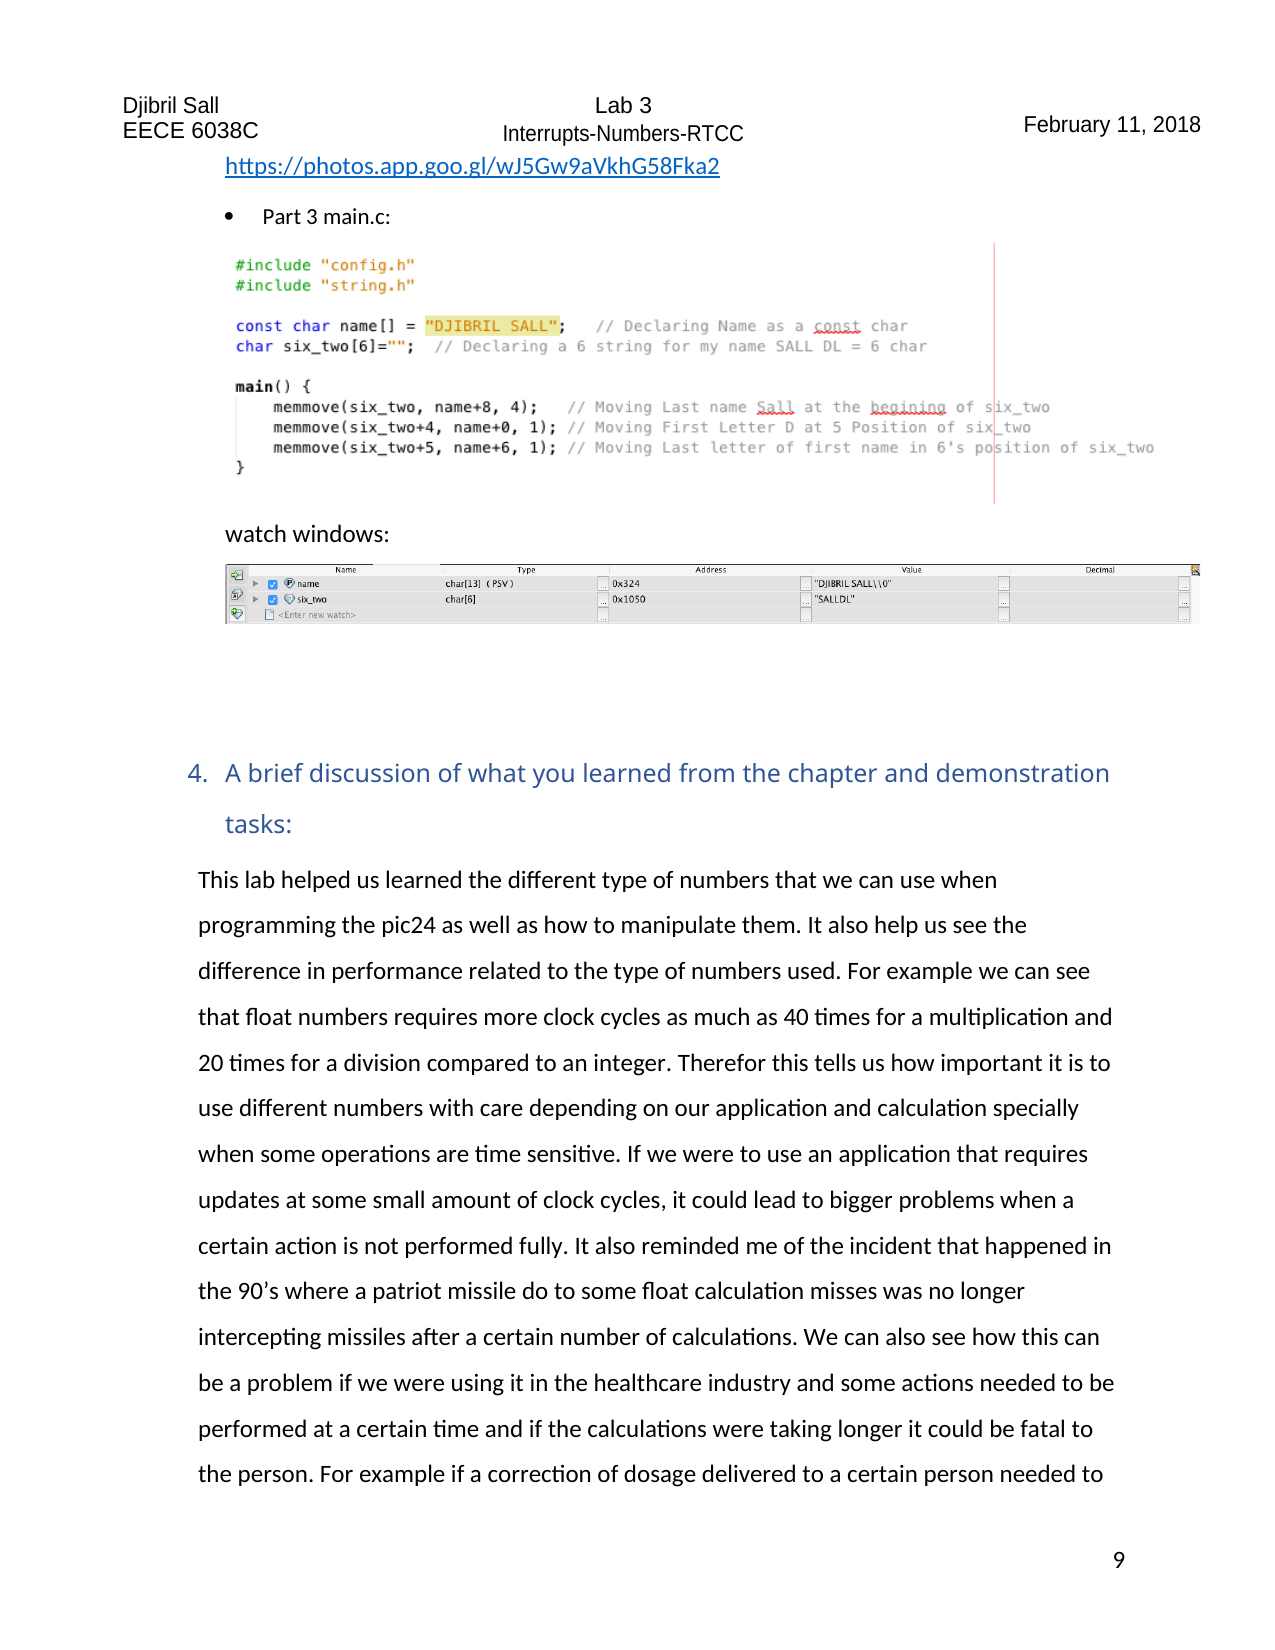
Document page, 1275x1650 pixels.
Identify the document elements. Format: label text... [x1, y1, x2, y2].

text https://photos.app.goo.gl/wJ5Gw9aVkhG58Fka2 [225, 150, 1125, 181]
picture [225, 243, 1200, 504]
subtitle A brief discussion of what you learned from the chapter and demonstration tasks: [187, 756, 1125, 841]
text watch windows: [225, 518, 1125, 549]
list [198, 864, 1125, 1489]
picture [225, 564, 1200, 624]
list Part 3 main.c: [225, 202, 1125, 230]
